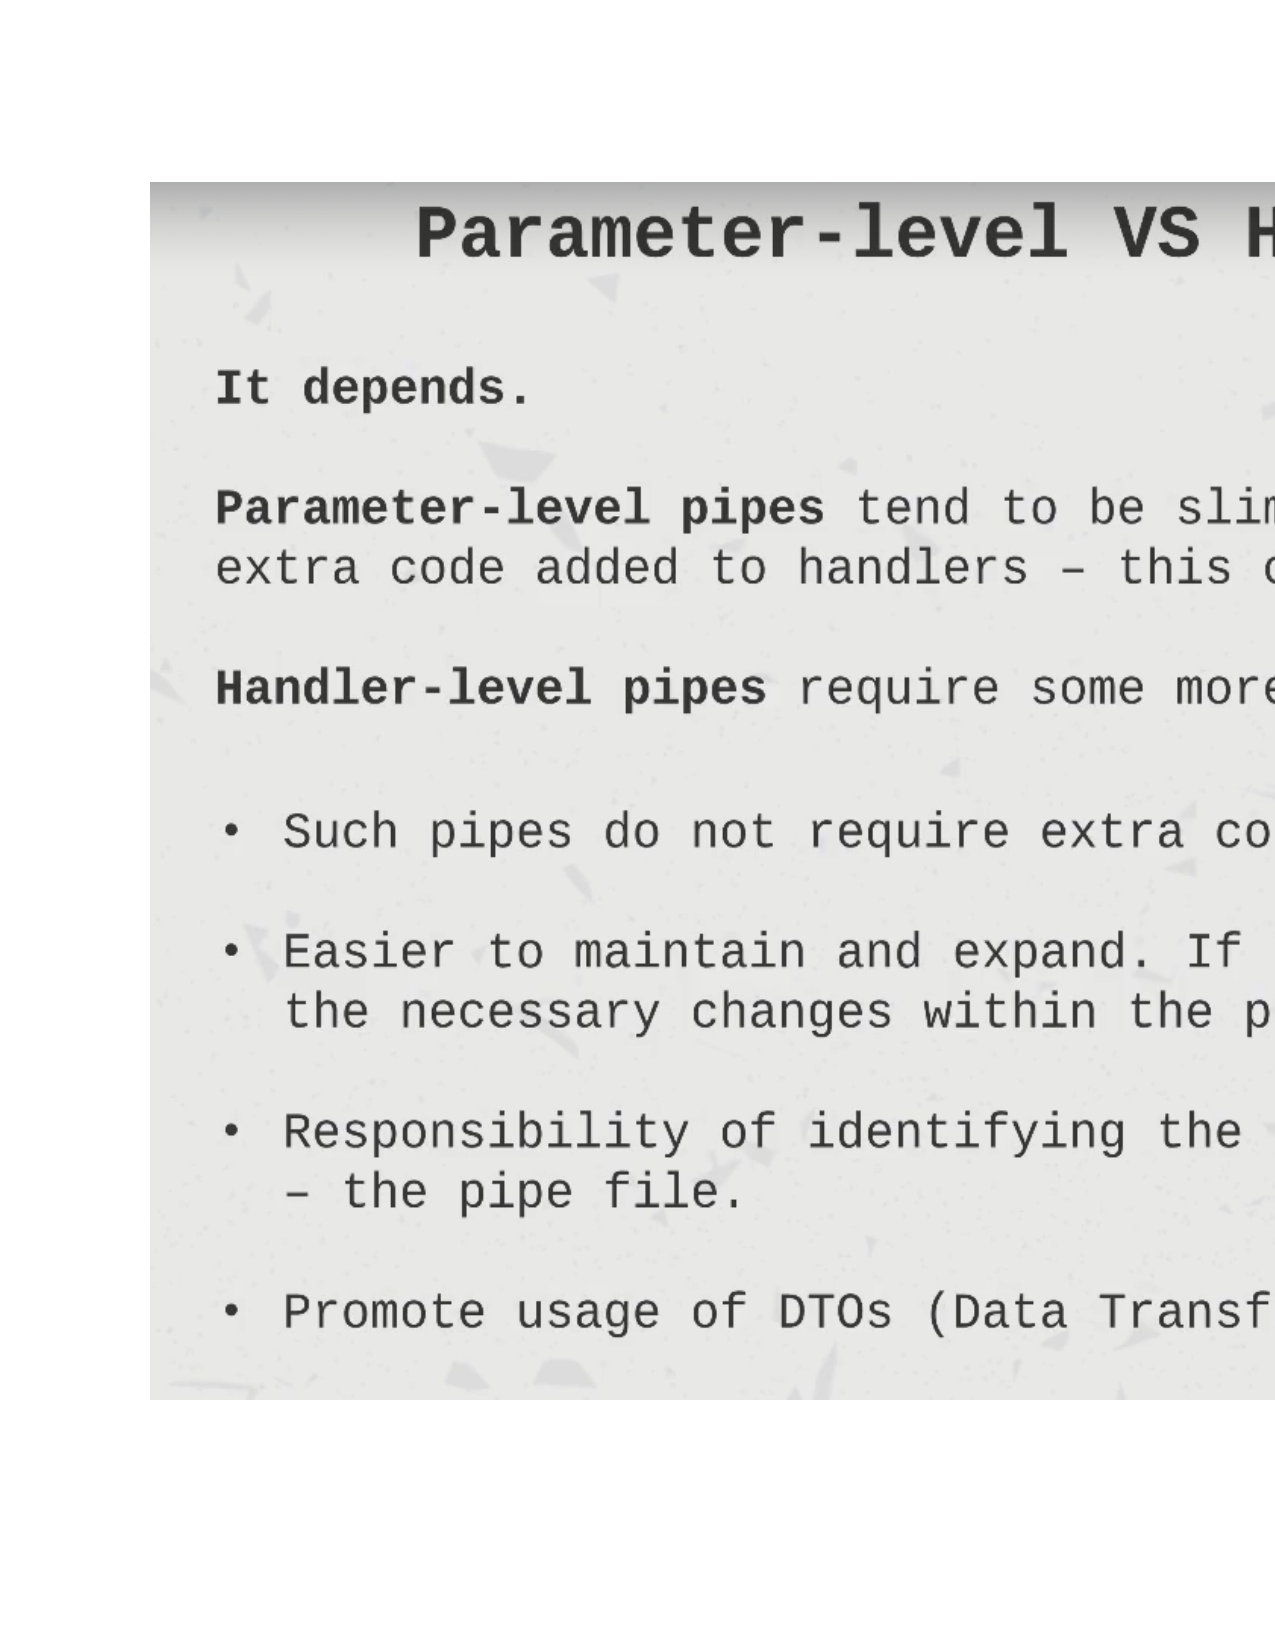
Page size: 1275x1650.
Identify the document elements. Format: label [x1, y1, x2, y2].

picture [150, 182, 1275, 1400]
